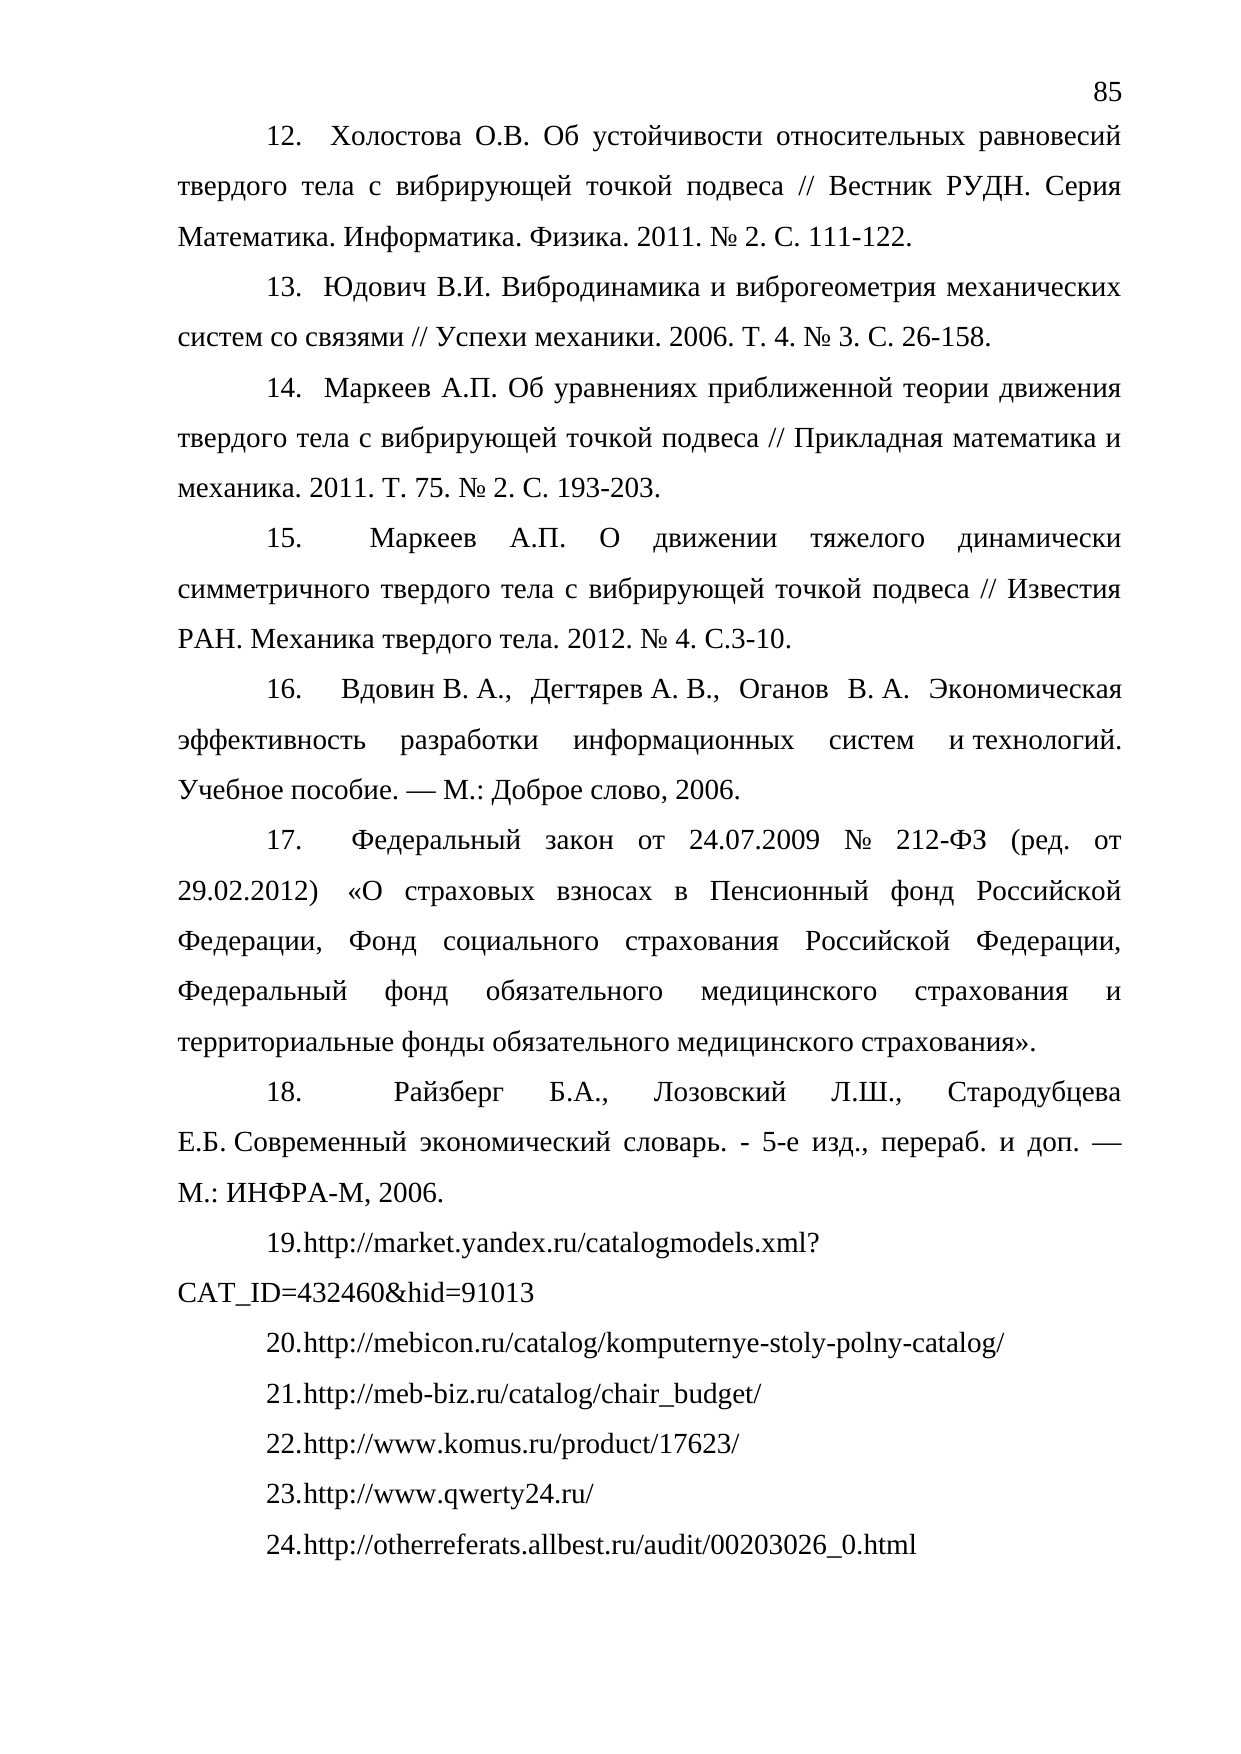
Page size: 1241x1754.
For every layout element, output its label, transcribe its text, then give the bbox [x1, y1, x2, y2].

list http://www.komus.ru/product/17623/ [177, 1426, 1122, 1460]
list http://otherreferats.allbest.ru/audit/00203026_0.html [177, 1527, 1122, 1560]
list Холостова О.В. Об устойчивости относительных равновесий твердого тела с вибрирующей точкой подвеса // Вестник РУДН. Серия Математика. Информатика. Физика. 2011. № 2. С. 111-122. [177, 118, 1122, 252]
list Маркеев А.П. Об уравнениях приближенной теории движения твердого тела с вибрирующей точкой подвеса // Прикладная математика и механика. 2011. Т. 75. № 2. С. 193-203. [177, 370, 1122, 504]
list http://market.yandex.ru/catalogmodels.xml?CAT_ID=432460&hid=91013 [177, 1225, 1122, 1309]
list Райзберг Б.А., Лозовский Л.Ш., Стародубцева Е.Б. Современный экономический словарь. - 5-е изд., перераб. и доп. — М.: ИНФРА-М, 2006. [177, 1074, 1122, 1208]
list Федеральный закон от 24.07.2009 № 212-ФЗ (ред. от 29.02.2012) «О страховых взносах в Пенсионный фонд Российской Федерации, Фонд социального страхования Российской Федерации, Федеральный фонд обязательного медицинского страхования и территориальные фонды обязательного медицинского страхования». [177, 822, 1122, 1057]
list Вдовин В. А., Дегтярев А. В., Оганов В. А. Экономическая эффективность разработки информационных систем и технологий. Учебное пособие. — М.: Доброе слово, 2006. [177, 672, 1122, 806]
list http://www.qwerty24.ru/ [177, 1477, 1122, 1510]
list http://mebicon.ru/catalog/komputernye-stoly-polny-catalog/ [177, 1326, 1122, 1359]
list Юдович В.И. Вибродинамика и виброгеометрия механических систем со связями // Успехи механики. 2006. Т. 4. № 3. С. 26-158. [177, 269, 1122, 353]
list http://meb-biz.ru/catalog/chair_budget/ [177, 1376, 1122, 1409]
list Маркеев А.П. О движении тяжелого динамически симметричного твердого тела с вибрирующей точкой подвеса // Известия РАН. Механика твердого тела. 2012. № 4. С.3-10. [177, 521, 1122, 655]
